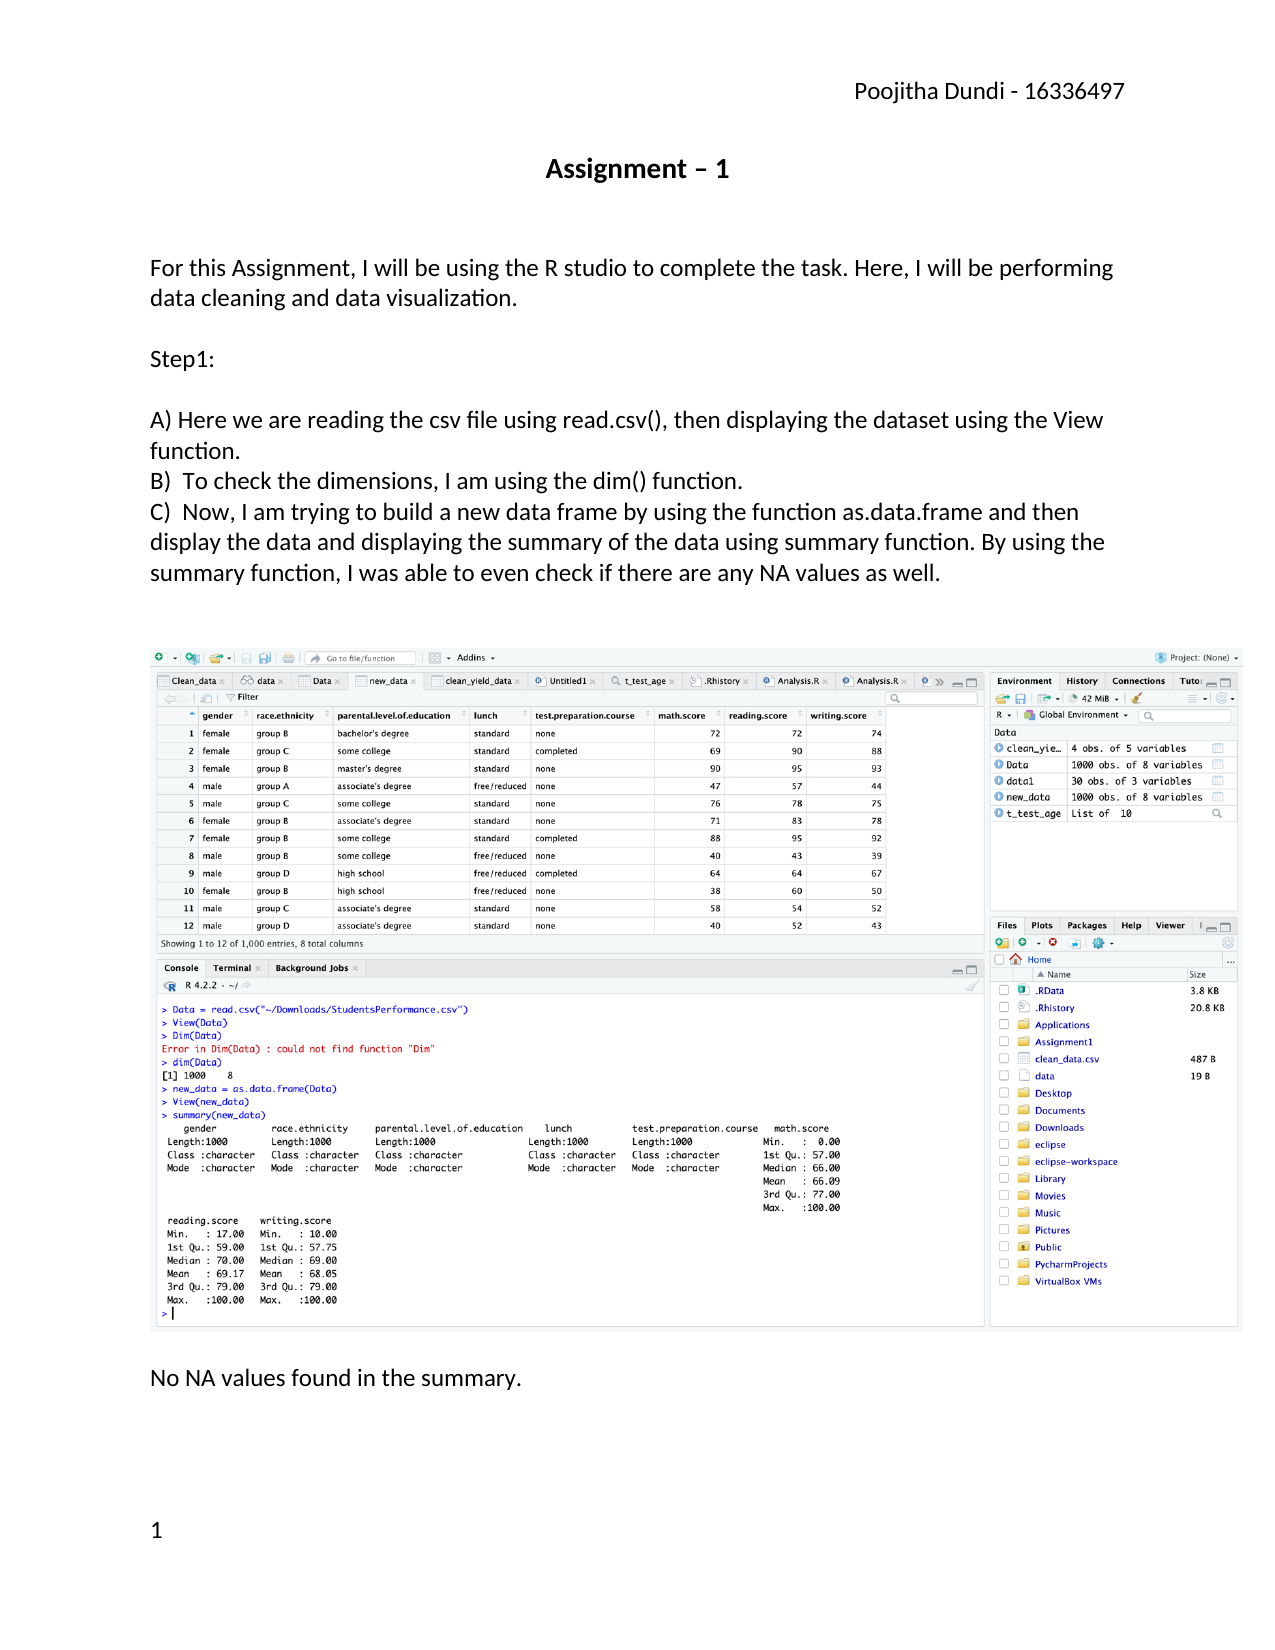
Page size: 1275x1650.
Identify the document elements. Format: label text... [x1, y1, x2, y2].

text C) Now, I am trying to build a new data frame by using the function as.data.frame and then display the data and displaying the summary of the data using summary function. By using the summary function, I was able to even check if there are any NA values as well. [150, 496, 1125, 587]
text Assignment – 1 [150, 150, 1125, 186]
text Step1: [150, 343, 1125, 374]
text For this Assignment, I will be using the R studio to complete the task. Here, I will be performing data cleaning and data visualization. [150, 252, 1125, 313]
text No NA values found in the summary. [150, 1362, 1125, 1393]
text B) To check the dimensions, I am using the dim() function. [150, 465, 1125, 496]
picture [150, 648, 1243, 1332]
text A) Here we are reading the csv file using read.csv(), then displaying the dataset using the View function. [150, 404, 1125, 465]
